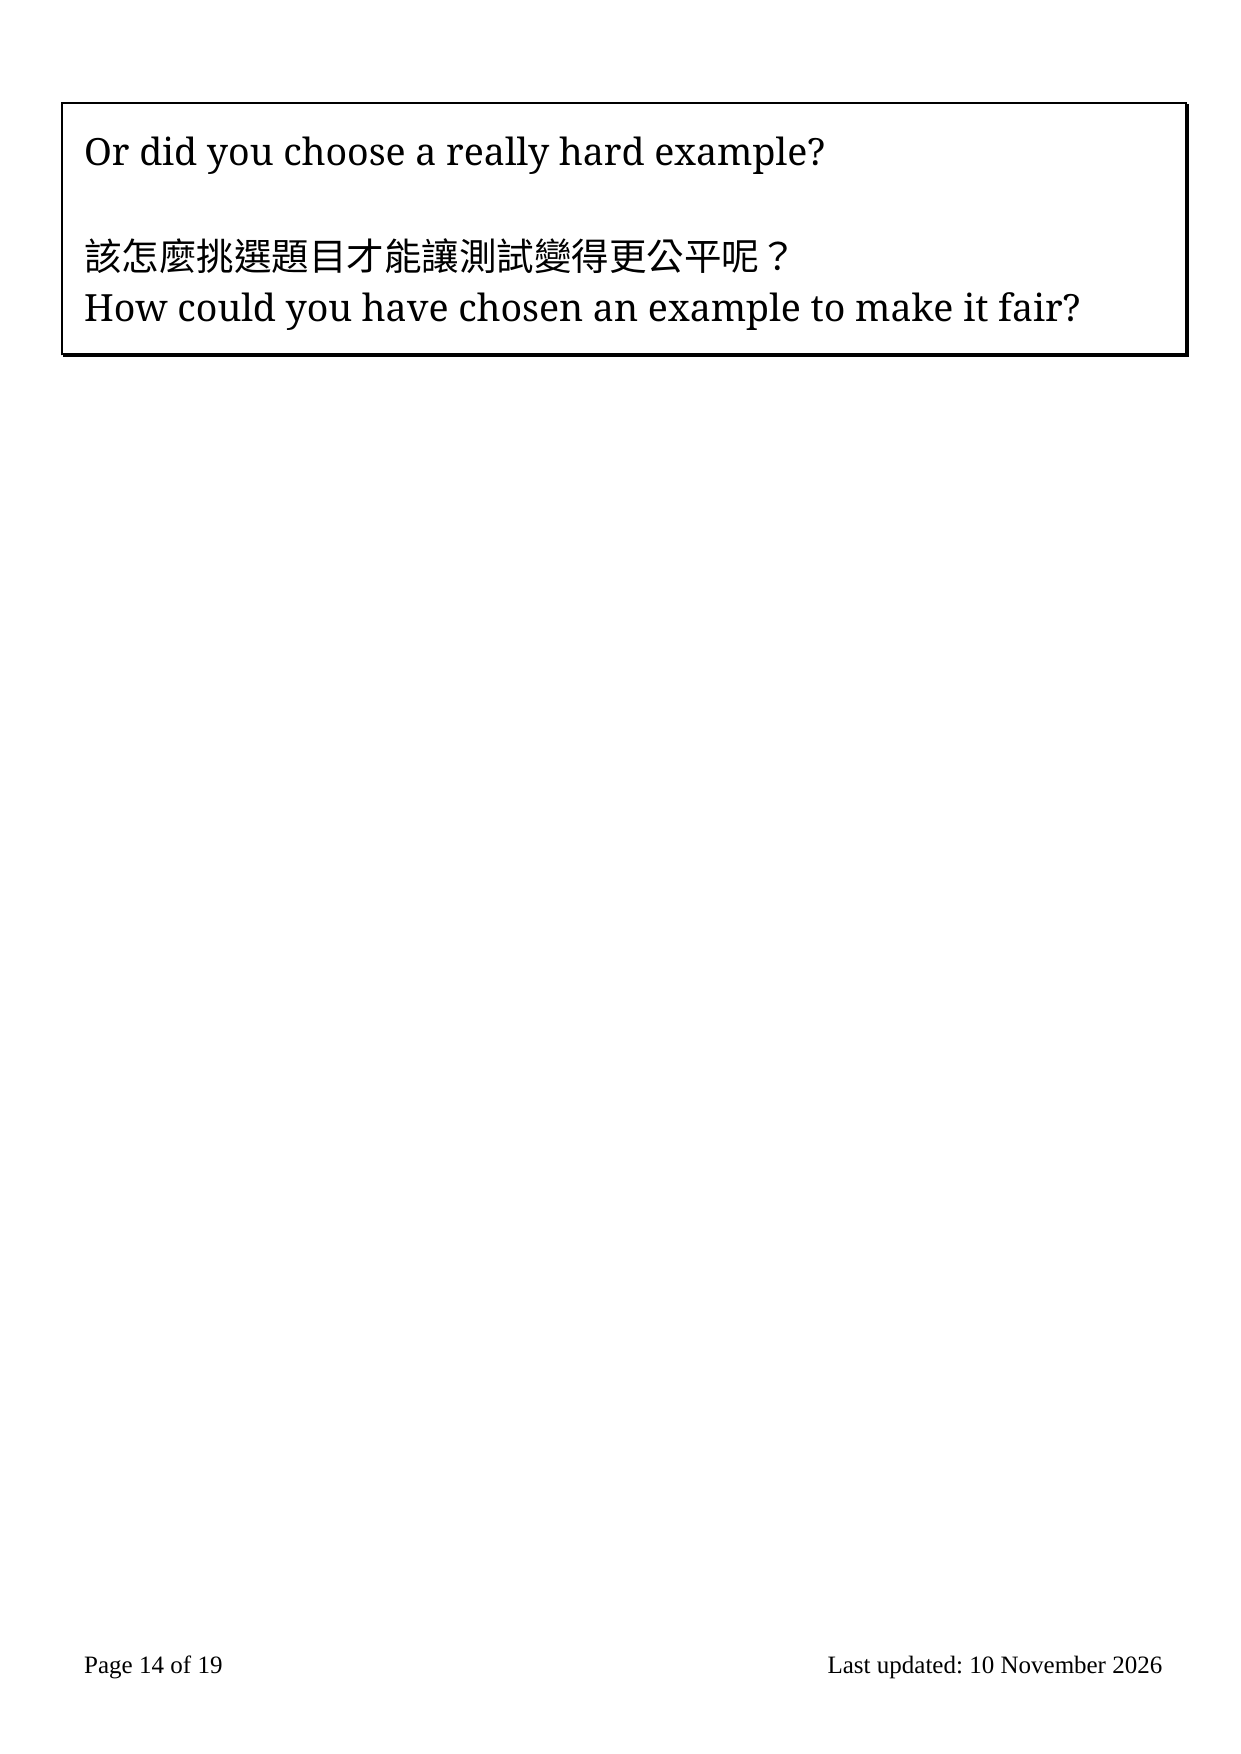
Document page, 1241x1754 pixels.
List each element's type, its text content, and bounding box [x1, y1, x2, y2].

text Or did you choose a really hard example? [63, 104, 1185, 176]
text 該怎麼挑選題目才能讓測試變得更公平呢？ [84, 227, 1164, 258]
text How could you have chosen an example to make it fair? [63, 258, 1185, 353]
